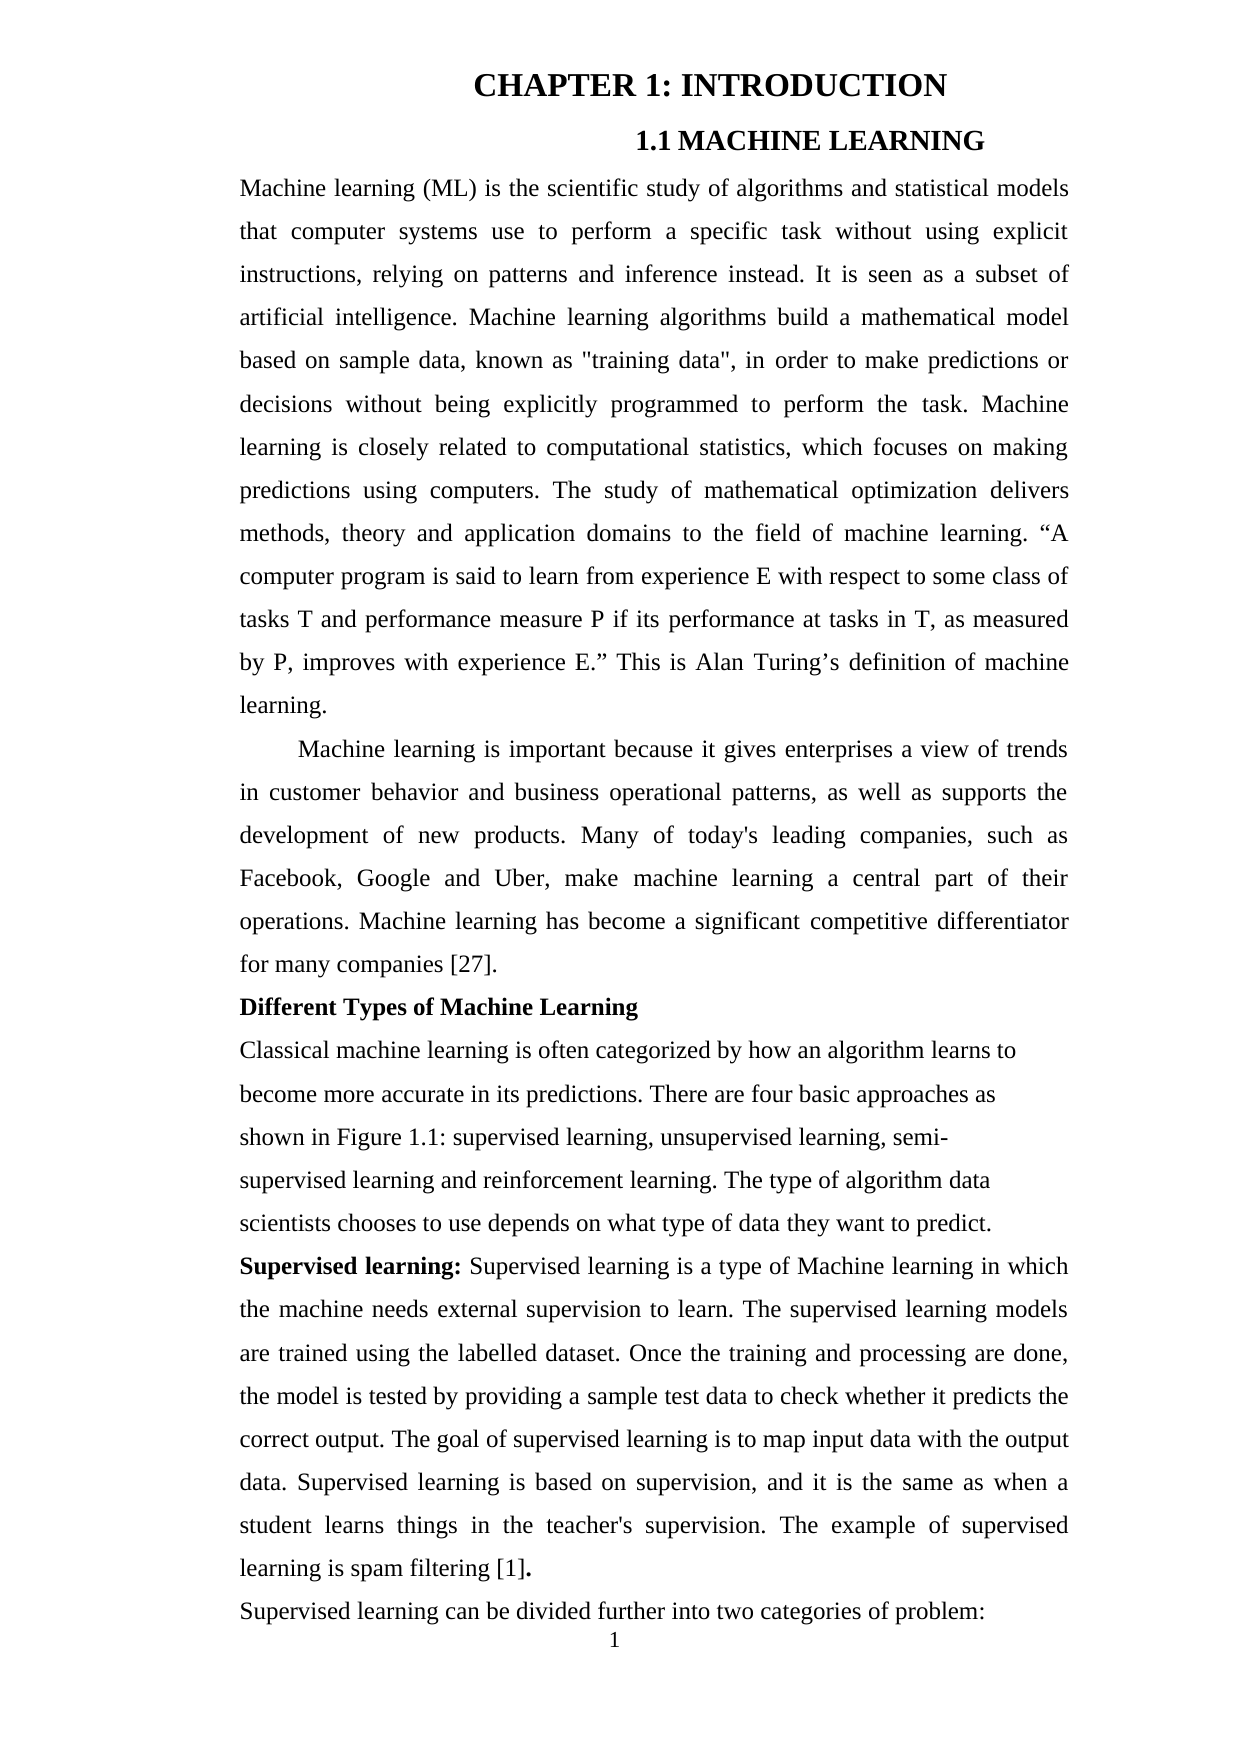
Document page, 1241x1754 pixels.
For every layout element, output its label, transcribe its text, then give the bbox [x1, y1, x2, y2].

text Supervised learning can be divided further into two categories of problem: [239, 1596, 1181, 1625]
text Classical machine learning is often categorized by how an algorithm learns to become more accurate in its predictions. There are four basic approaches as shown in Figure 1.1: supervised learning, unsupervised learning, semi-supervised learning and reinforcement learning. The type of algorithm data scientists chooses to use depends on what type of data they want to predict. [239, 1036, 1047, 1237]
text Supervised learning: Supervised learning is a type of Machine learning in which the machine needs external supervision to learn. The supervised learning models are trained using the labelled dataset. Once the training and processing are done, the model is tested by providing a sample test data to check whether it predicts the correct output. The goal of supervised learning is to map input data with the output data. Supervised learning is based on supervision, and it is the same as when a student learns things in the teacher's supervision. The example of supervised learning is spam filtering [1]. [239, 1251, 1069, 1582]
text Machine learning is important because it gives enterprises a view of trends in customer behavior and business operational patterns, as well as supports the development of new products. Many of today's leading companies, such as Facebook, Google and Uber, make machine learning a central part of their operations. Machine learning has become a significant competitive differentiator for many companies [27]. [239, 734, 1069, 978]
text CHAPTER 1: INTRODUCTION [239, 65, 1181, 104]
list MACHINE LEARNING [635, 123, 1181, 157]
subtitle Different Types of Machine Learning [239, 993, 1181, 1021]
text Machine learning (ML) is the scientific study of algorithms and statistical models that computer systems use to perform a specific task without using explicit instructions, relying on patterns and inference instead. It is seen as a subset of artificial intelligence. Machine learning algorithms build a mathematical model based on sample data, known as "training data", in order to make predictions or decisions without being explicitly programmed to perform the task. Machine learning is closely related to computational statistics, which focuses on making predictions using computers. The study of mathematical optimization delivers methods, theory and application domains to the field of machine learning. “A computer program is said to learn from experience E with respect to some class of tasks T and performance measure P if its performance at tasks in T, as measured by P, improves with experience E.” This is Alan Turing’s definition of machine learning. [239, 173, 1069, 719]
